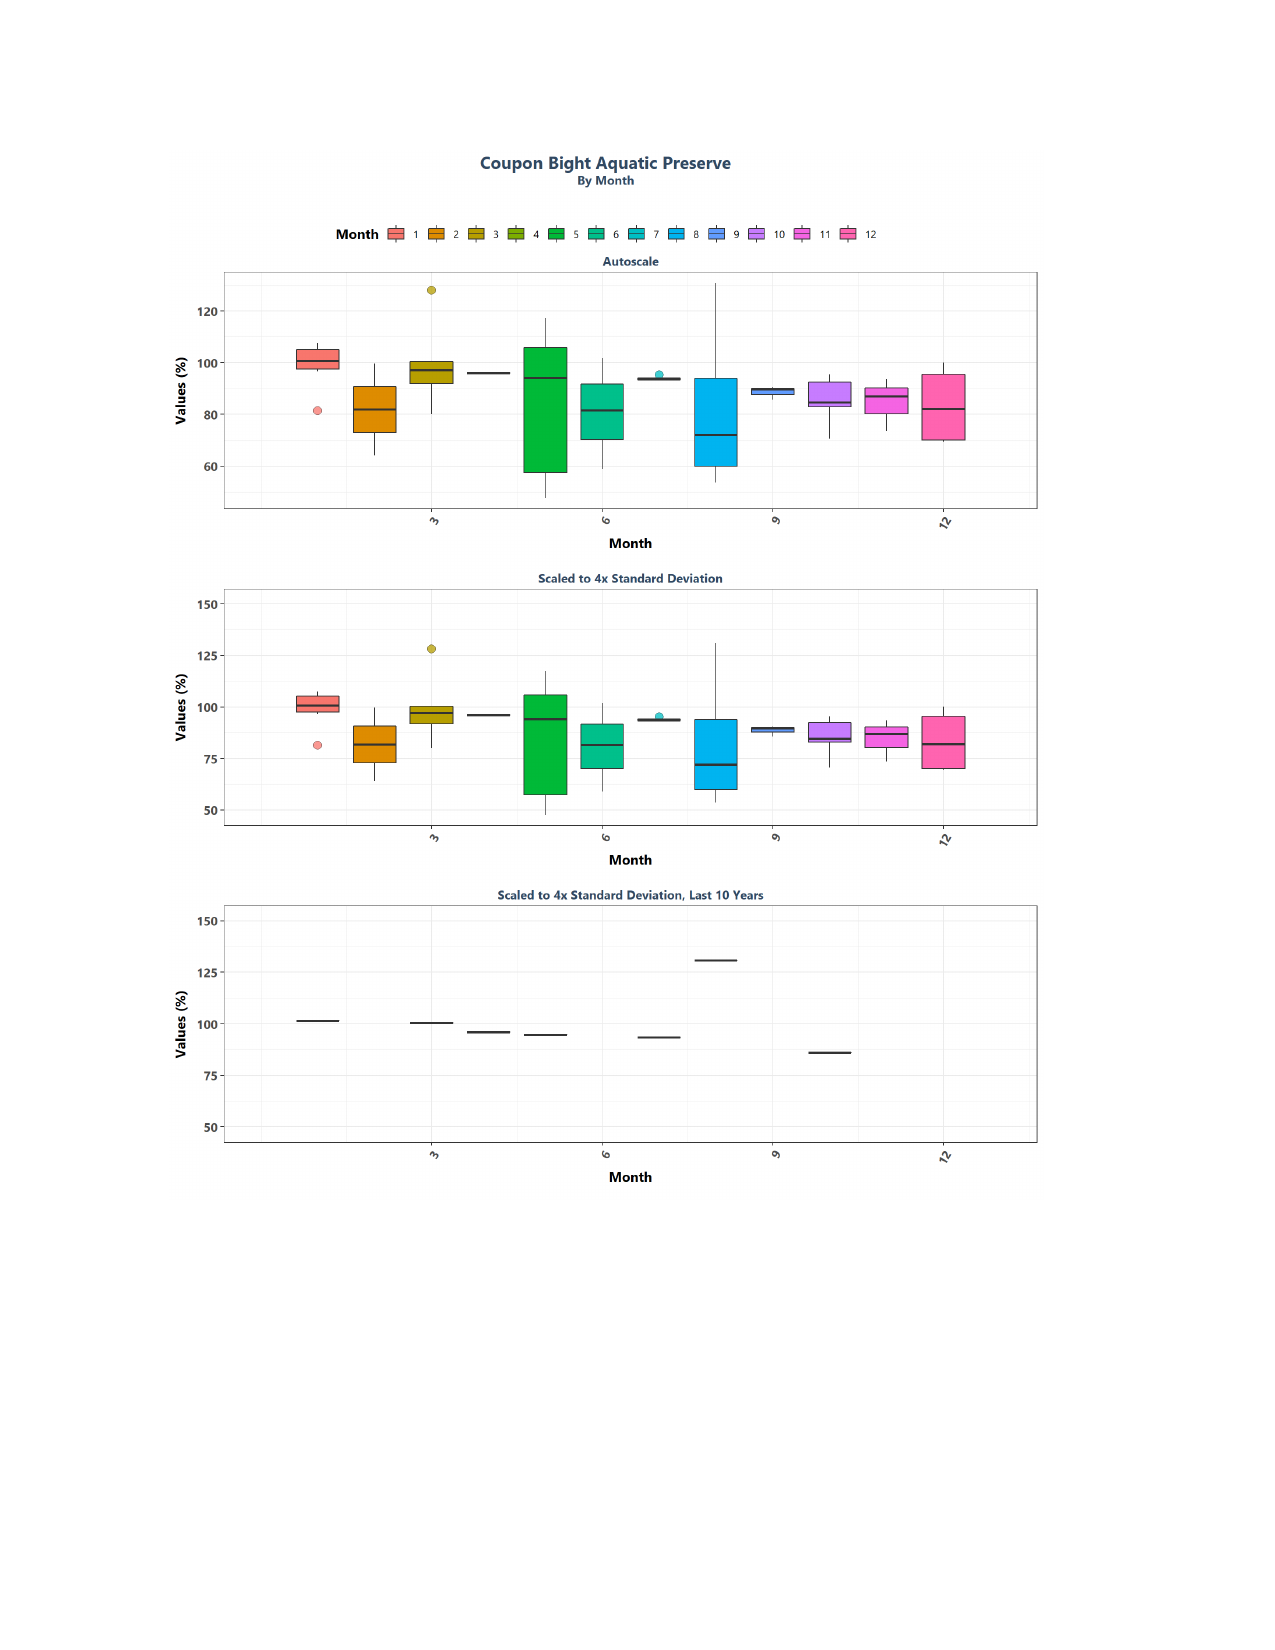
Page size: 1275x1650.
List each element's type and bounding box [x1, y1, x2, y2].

picture [168, 150, 1044, 1200]
